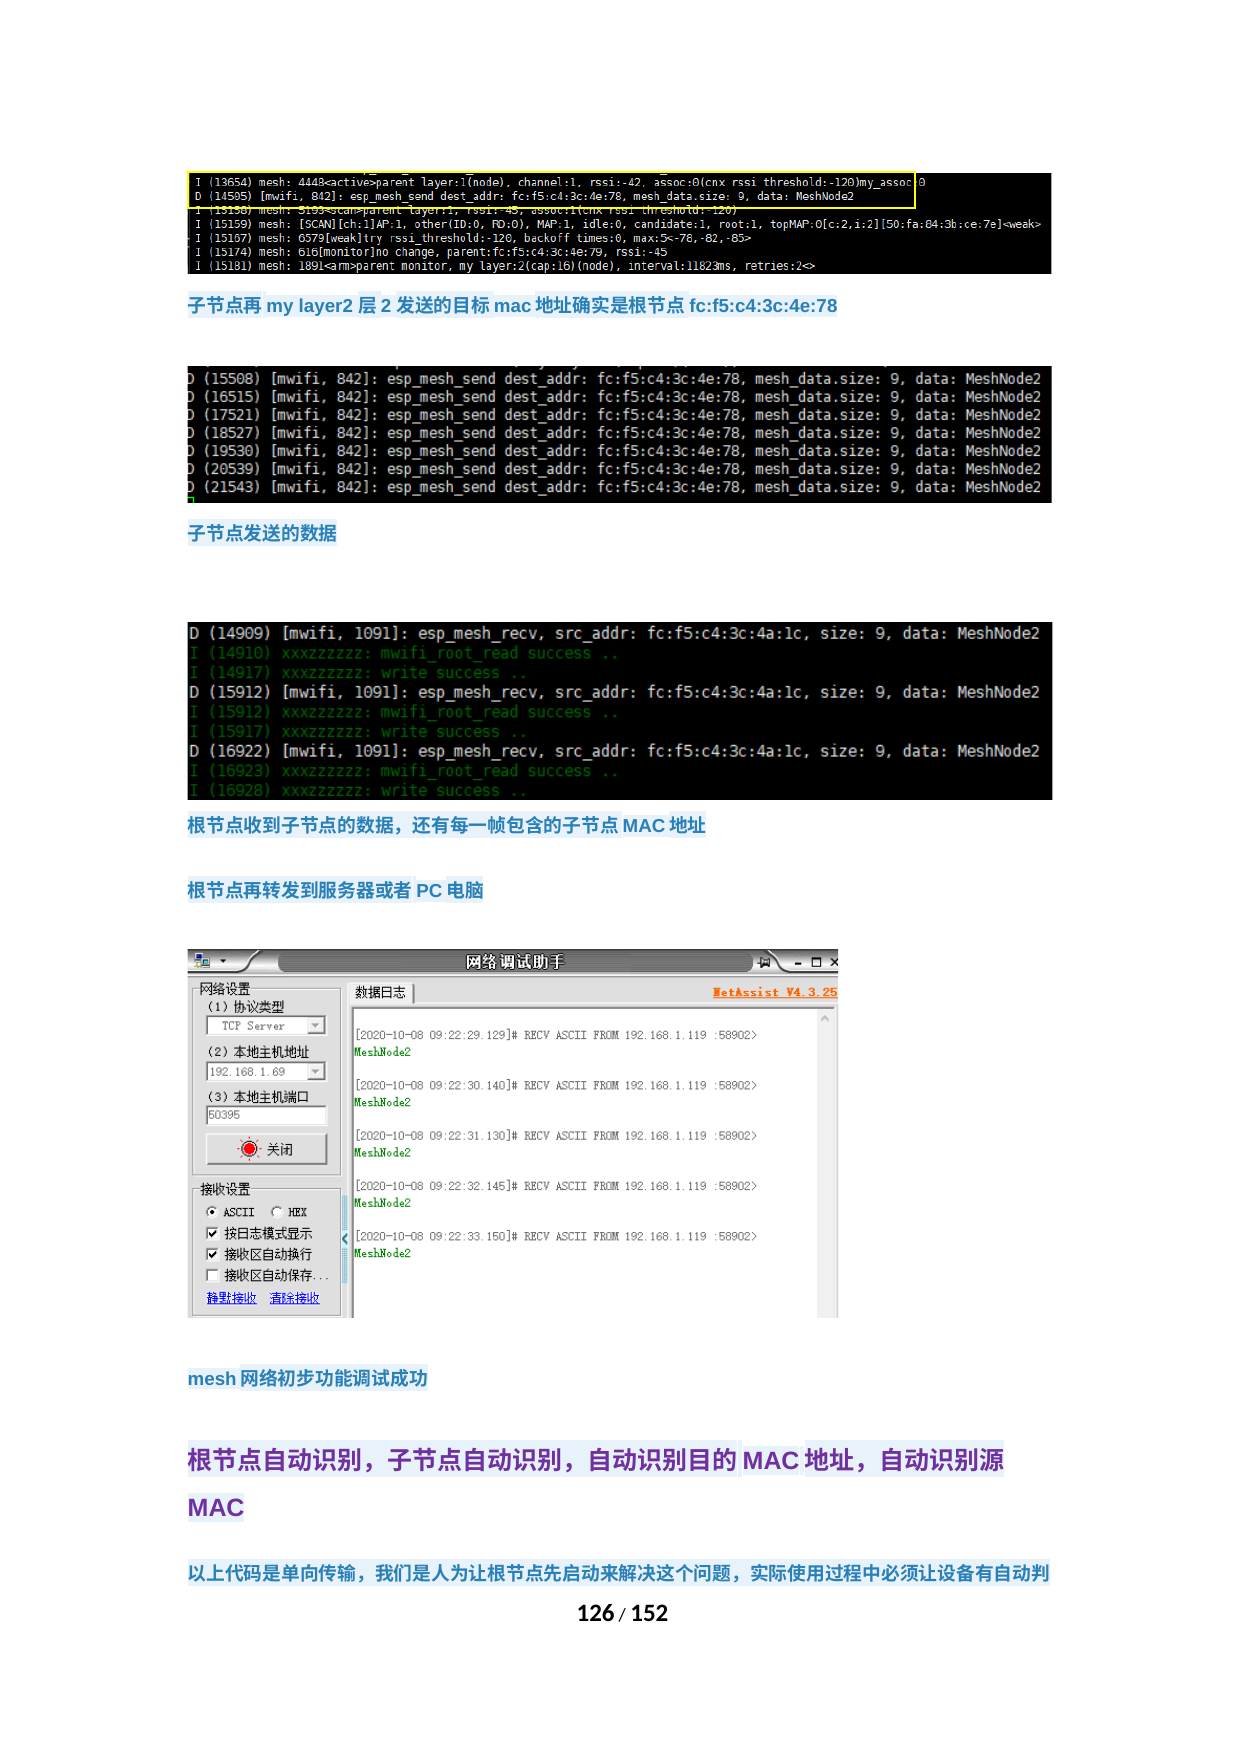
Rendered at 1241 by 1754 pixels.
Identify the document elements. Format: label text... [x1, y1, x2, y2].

picture [187, 366, 1052, 503]
picture [187, 622, 1053, 800]
text 根节点再转发到服务器或者PC电脑 [187, 873, 1053, 906]
picture [187, 949, 839, 1318]
text 根节点收到子节点的数据，还有每一帧包含的子节点MAC地址 [187, 808, 1053, 841]
text 子节点发送的数据 [187, 516, 1053, 548]
text mesh网络初步功能调试成功 [187, 1361, 1053, 1393]
picture [187, 173, 1052, 274]
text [187, 1556, 1053, 1588]
picture [189, 173, 914, 207]
text 子节点再my layer2 层2 发送的目标mac地址确实是根节点 fc:f5:c4:3c:4e:78 [187, 288, 1053, 321]
text 根节点自动识别，子节点自动识别，自动识别目的MAC地址，自动识别源MAC [187, 1426, 1053, 1523]
